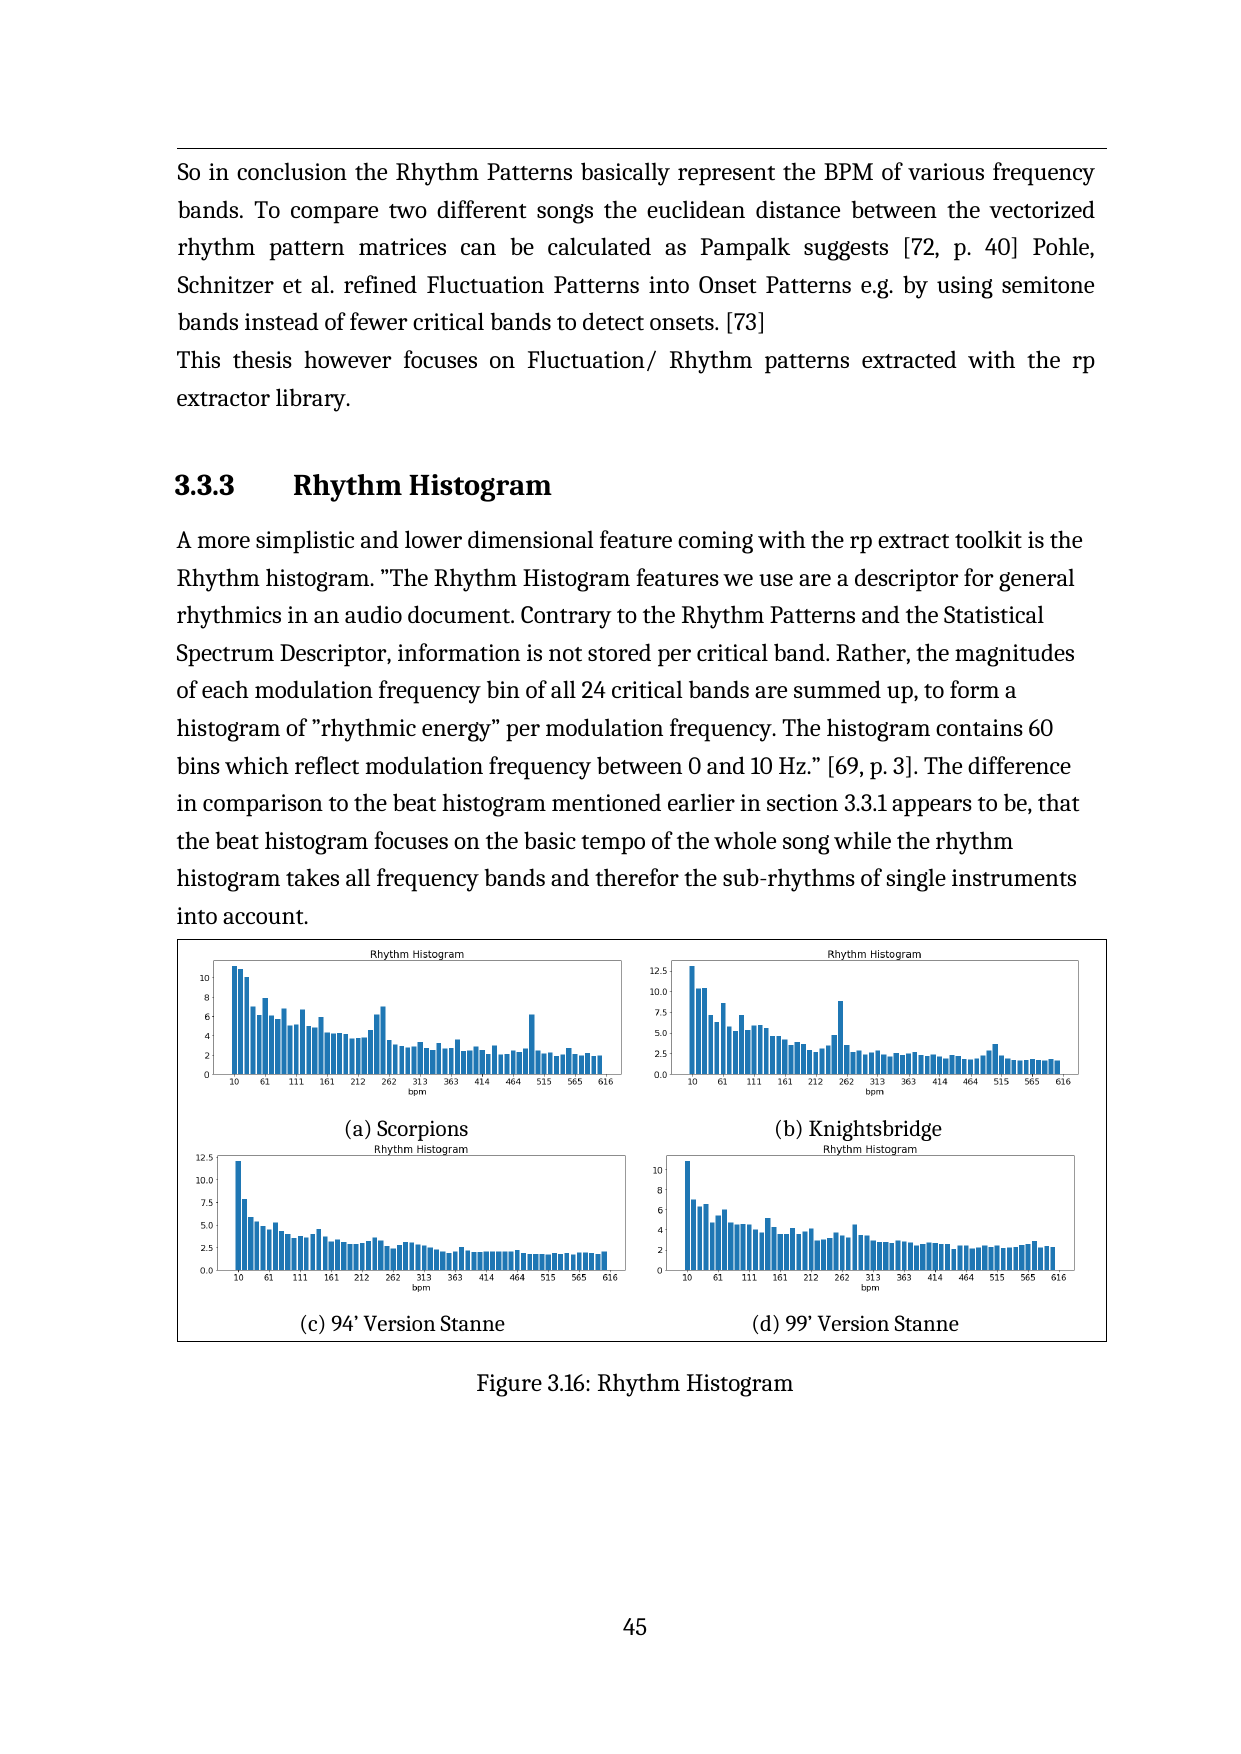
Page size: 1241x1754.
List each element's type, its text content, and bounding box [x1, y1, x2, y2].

text So in conclusion the Rhythm Patterns basically represent the BPM of various frequency bands. To compare two different songs the euclidean distance between the vectorized rhythm pattern matrices can be calculated as Pampalk suggests [72, p. 40] Pohle, Schnitzer et al. refined Fluctuation Patterns into Onset Patterns e.g. by using semitone bands instead of fewer critical bands to detect onsets. [73] [177, 148, 1096, 337]
subtitle 3.3.3 Rhythm Histogram [174, 469, 1097, 503]
text A more simplistic and lower dimensional feature coming with the rp extract toolkit is the Rhythm histogram. ”The Rhythm Histogram features we use are a descriptor for general rhythmics in an audio document. Contrary to the Rhythm Patterns and the Statistical Spectrum Descriptor, information is not stored per critical band. Rather, the magnitudes of each modulation frequency bin of all 24 critical bands are summed up, to form a histogram of ”rhythmic energy” per modulation frequency. The histogram contains 60 bins which reflect modulation frequency between 0 and 10 Hz.” [69, p. 3]. The difference in comparison to the beat histogram mentioned earlier in section 3.3.1 appears to be, that the beat histogram focuses on the basic tempo of the whole song while the rhythm histogram takes all frequency bands and therefor the sub-rhythms of single instruments into account. [176, 526, 1097, 931]
text Figure 3.16: Rhythm Histogram [201, 1369, 1069, 1398]
picture [648, 1141, 1079, 1295]
picture [195, 946, 626, 1099]
picture [645, 946, 1083, 1099]
picture [191, 1141, 630, 1295]
text This thesis however focuses on Fluctuation/ Rhythm patterns extracted with the rp extractor library. [176, 346, 1096, 413]
